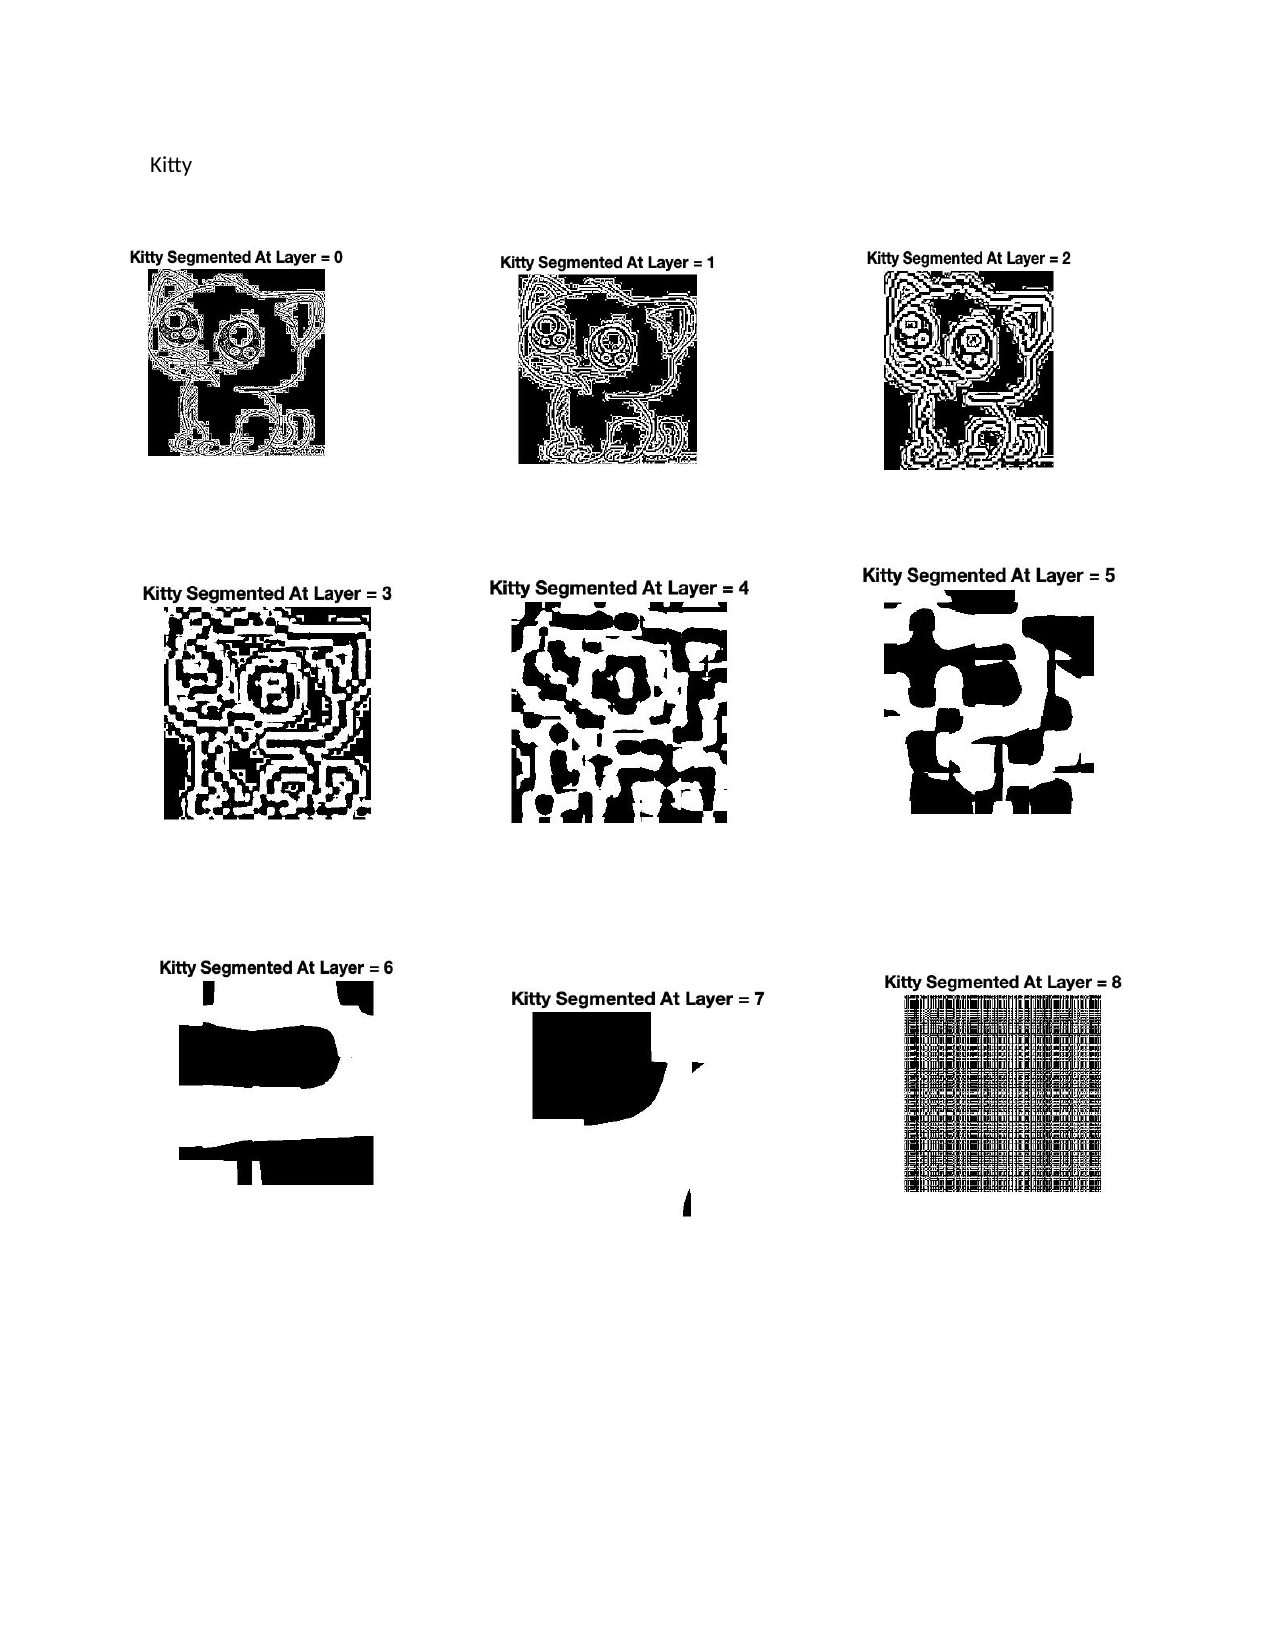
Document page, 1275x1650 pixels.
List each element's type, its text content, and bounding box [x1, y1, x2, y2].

text Kitty [150, 150, 1125, 178]
picture [74, 556, 1184, 906]
picture [441, 246, 774, 536]
picture [95, 950, 1186, 1294]
picture [811, 241, 1126, 545]
picture [71, 241, 401, 527]
